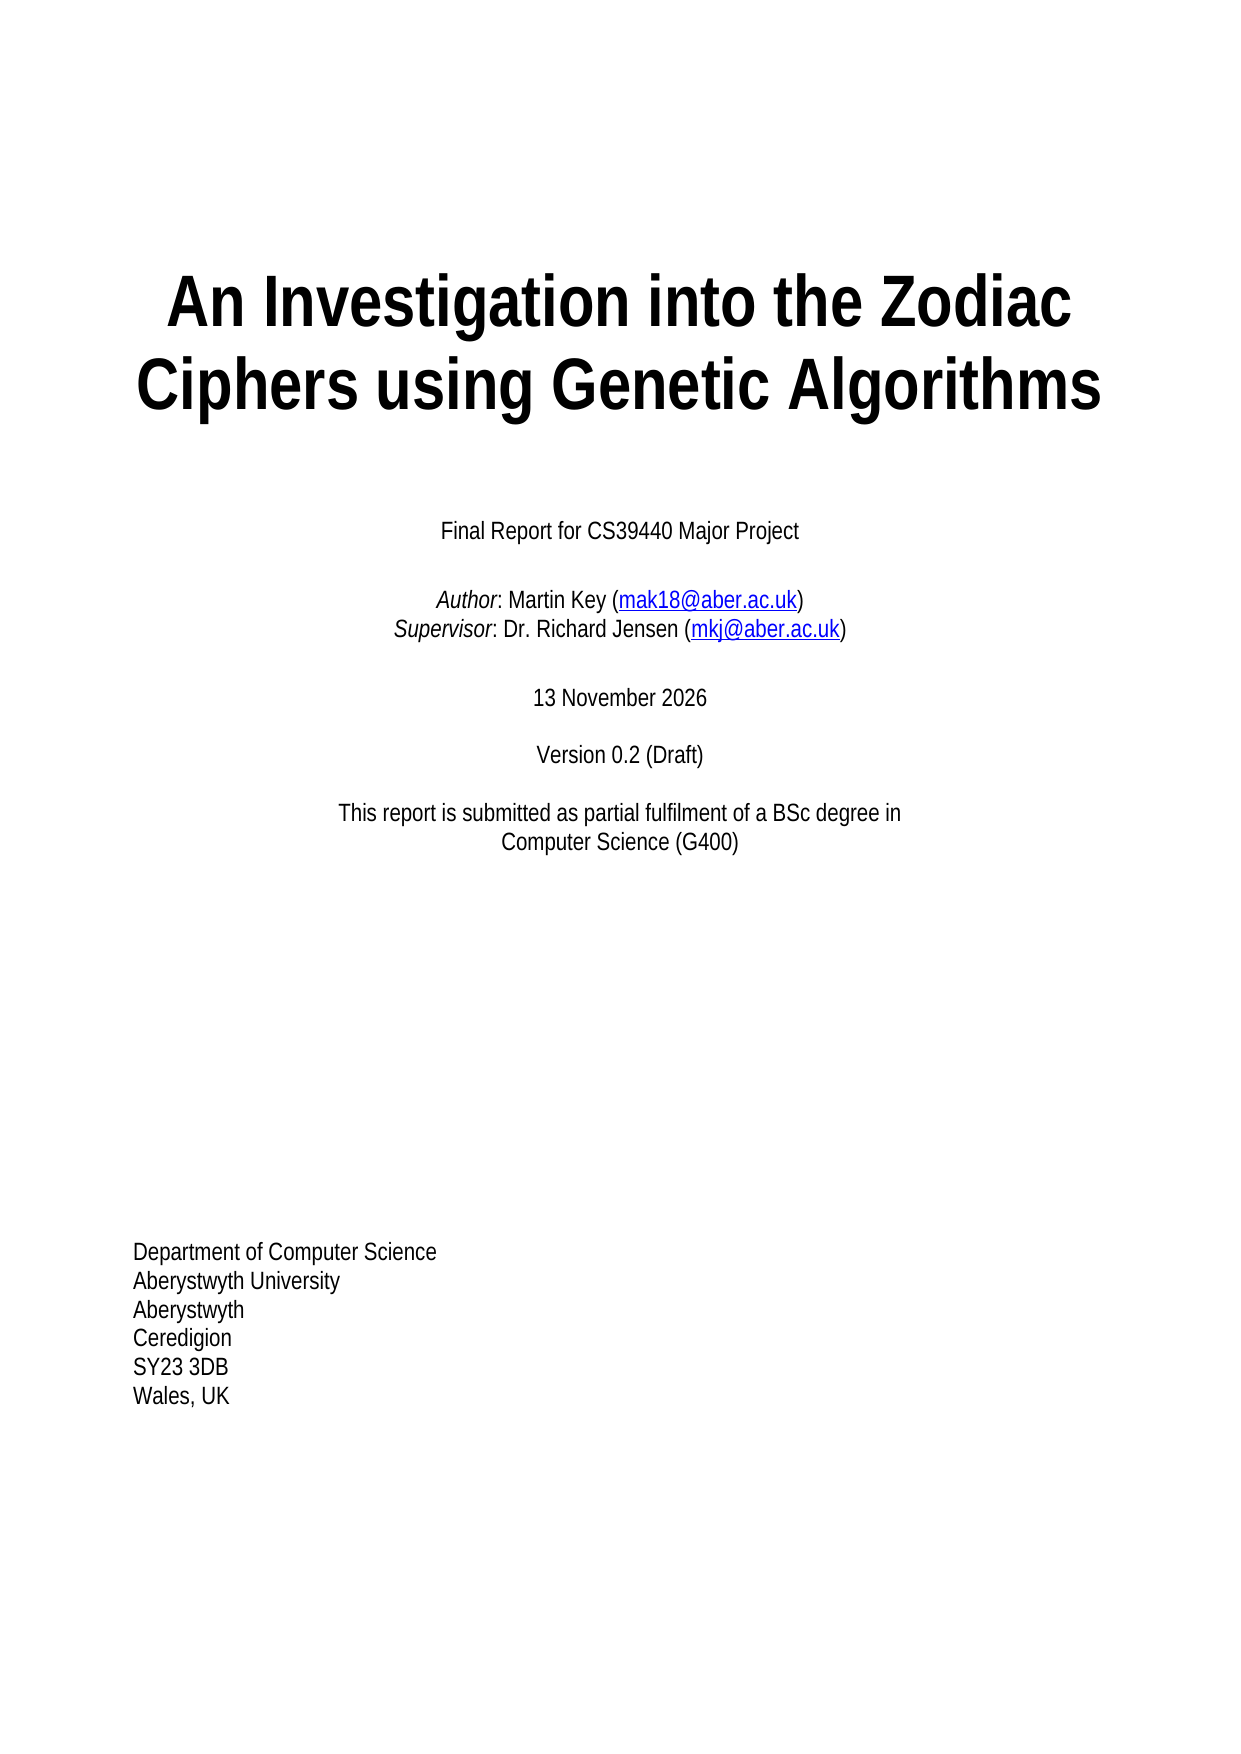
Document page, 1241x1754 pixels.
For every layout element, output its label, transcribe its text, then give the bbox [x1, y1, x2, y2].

text SY23 3DB [133, 1352, 1107, 1381]
text Department of Computer Science [133, 1237, 1107, 1266]
text Aberystwyth [133, 1295, 1107, 1323]
text Final Report for CS39440 Major Project [133, 516, 1107, 545]
text Author: Martin Key (mak18@aber.ac.uk) [133, 585, 1107, 614]
text Supervisor: Dr. Richard Jensen (mkj@aber.ac.uk) [133, 614, 1107, 643]
text An Investigation into the Zodiac Ciphers using Genetic Algorithms [133, 258, 1107, 425]
text 06 May 2014 [133, 683, 1107, 712]
text Computer Science (G400) [133, 826, 1107, 855]
text Aberystwyth University [133, 1266, 1107, 1295]
text Version 0.2 (Draft) [133, 741, 1107, 769]
text This report is submitted as partial fulfilment of a BSc degree in [133, 798, 1107, 826]
text Ceredigion [133, 1323, 1107, 1352]
text Wales, UK [133, 1381, 1107, 1409]
